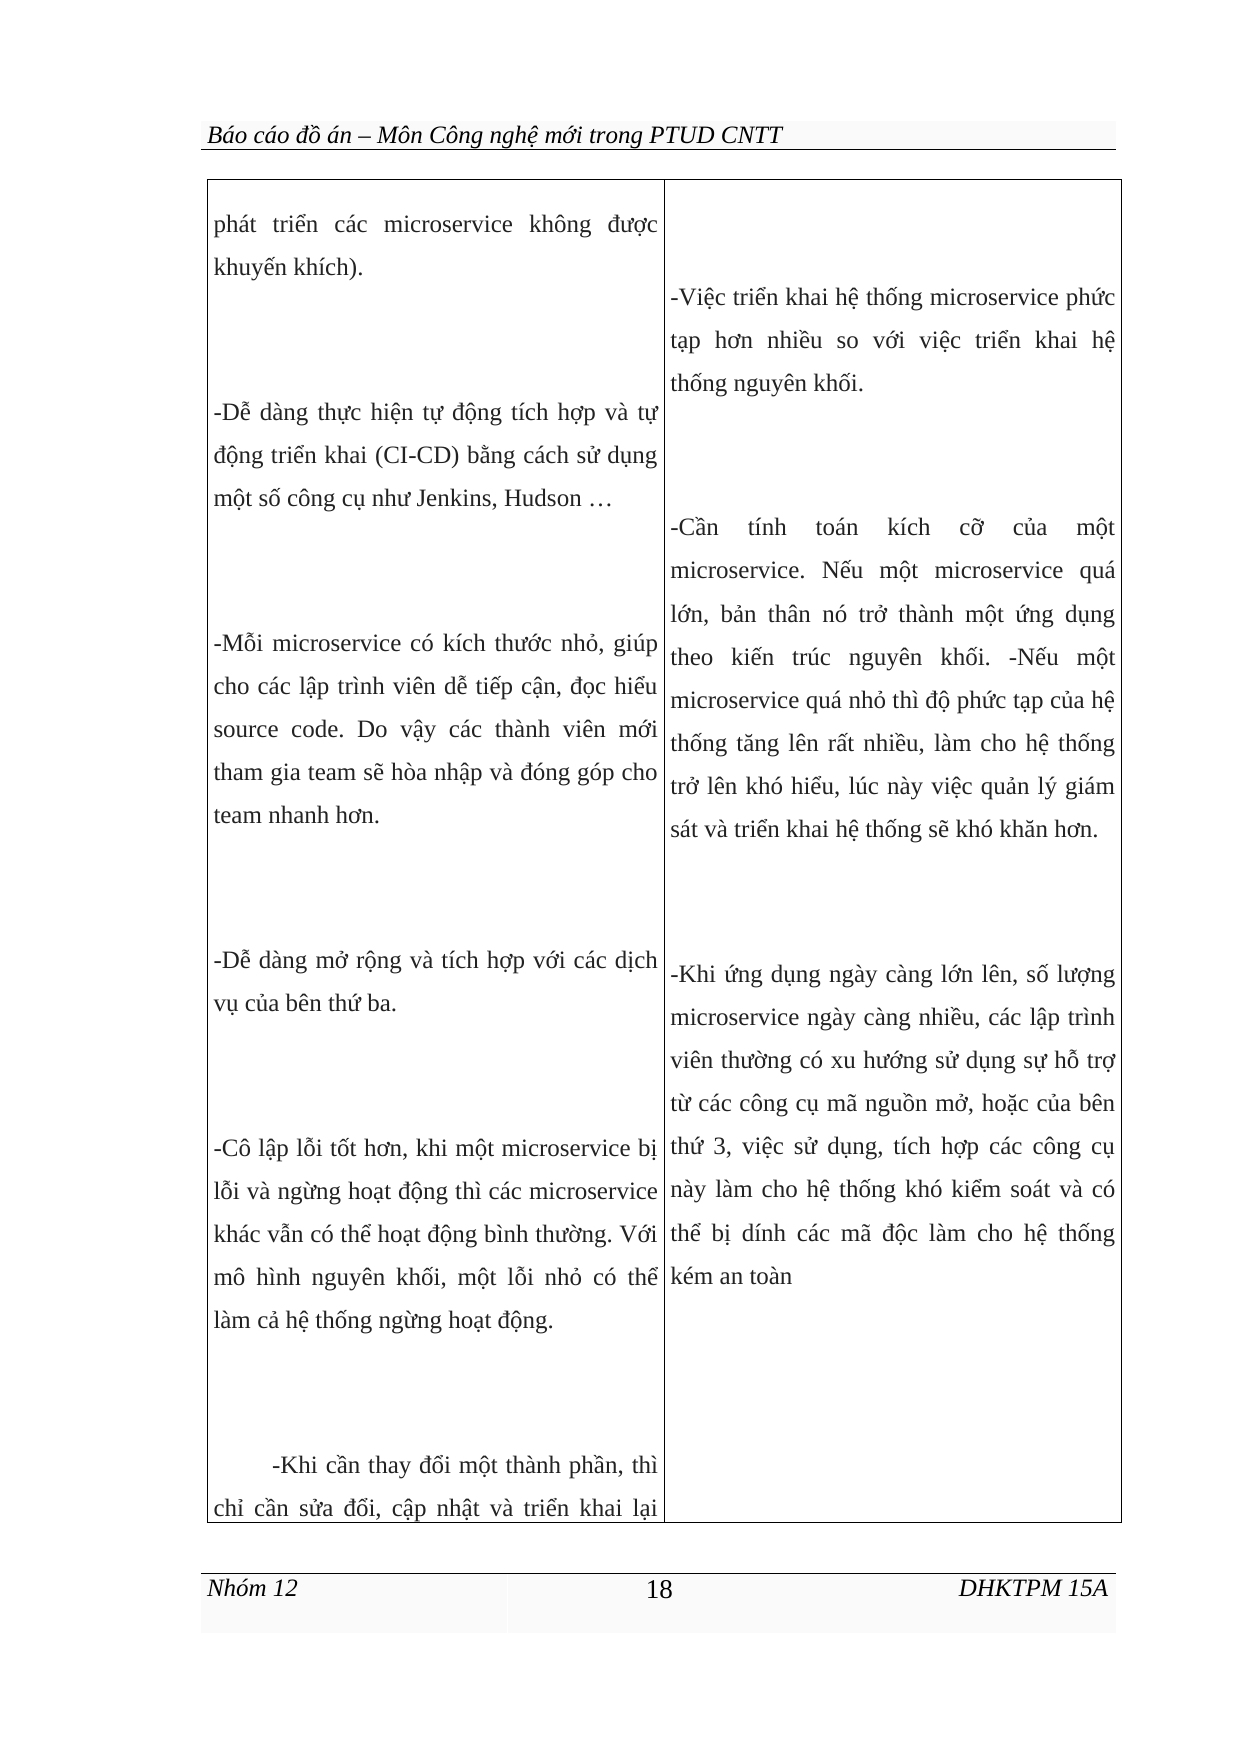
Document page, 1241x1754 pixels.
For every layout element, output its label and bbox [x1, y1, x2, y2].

table_cell [208, 180, 664, 1522]
table_cell [665, 180, 1121, 1522]
